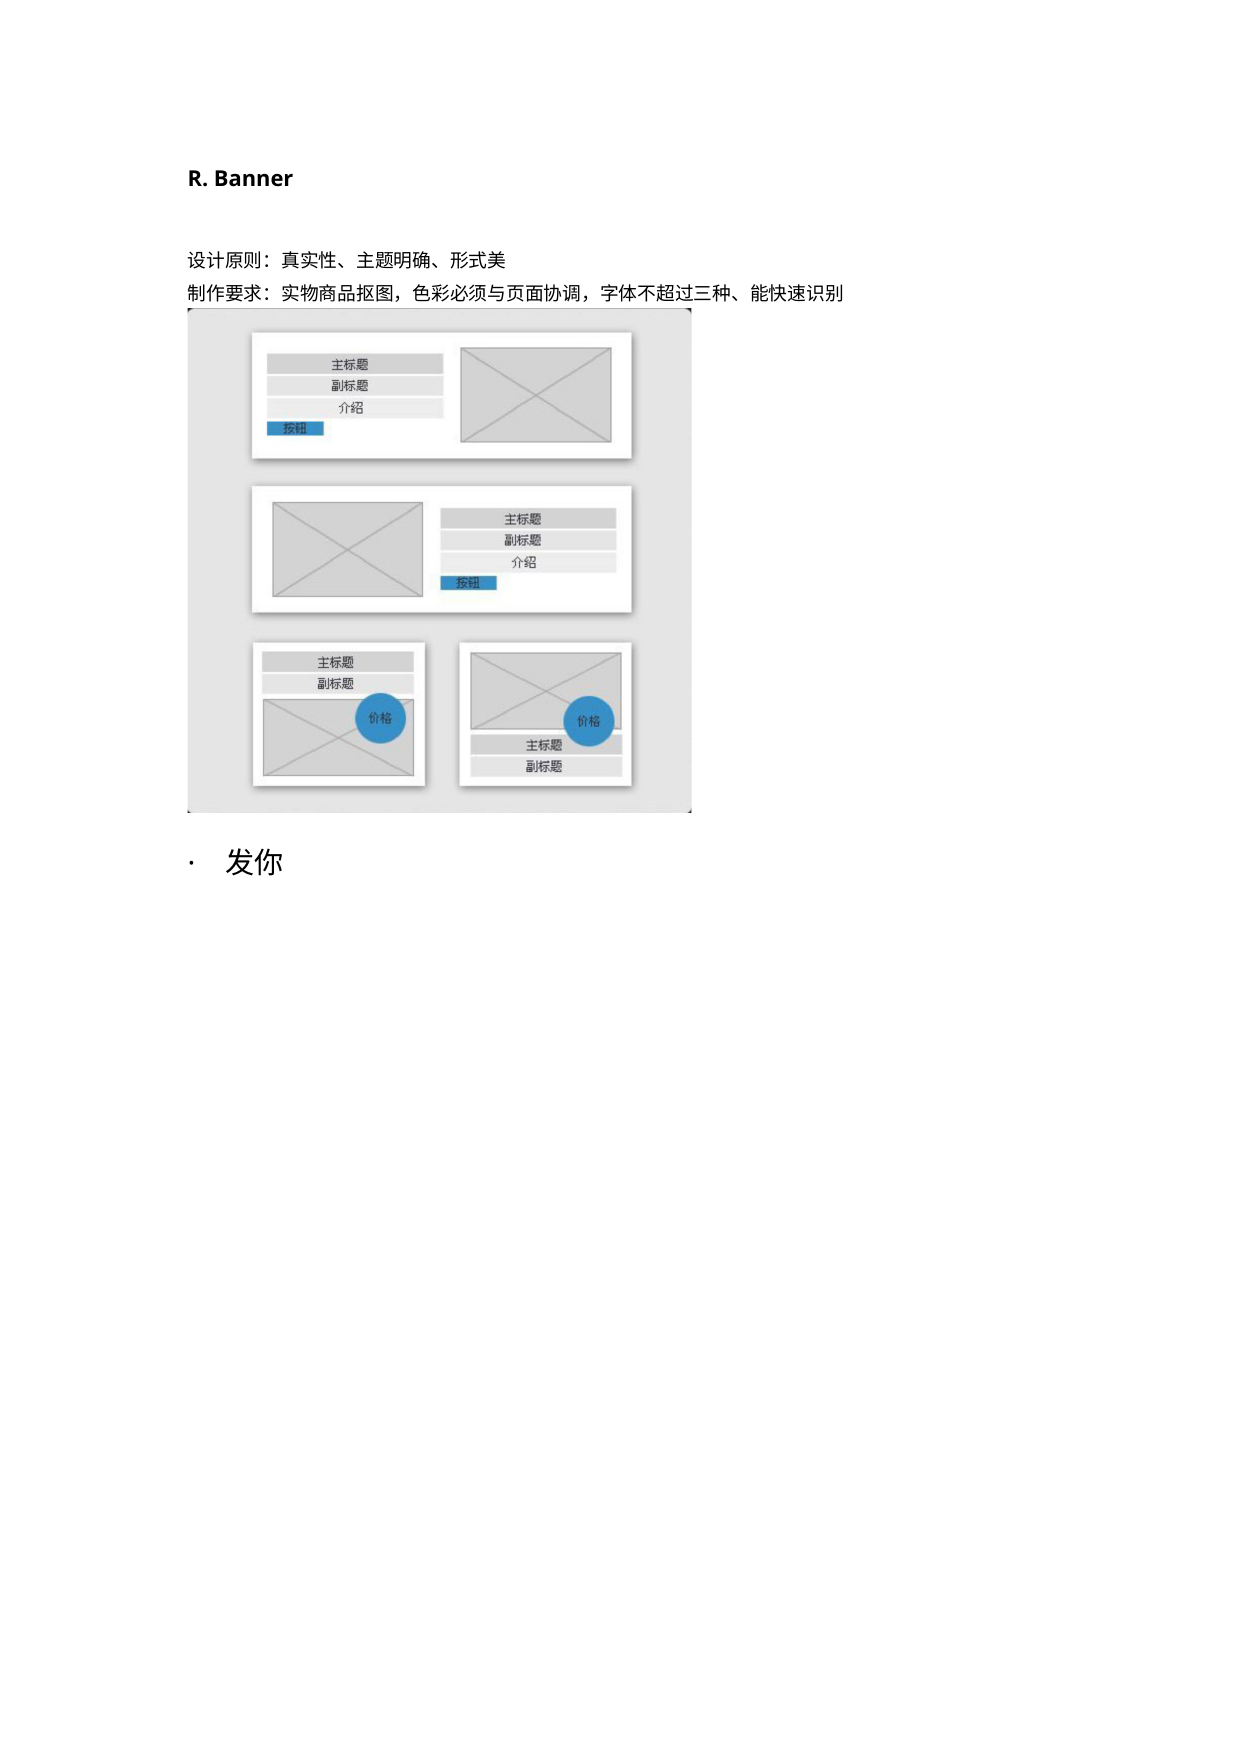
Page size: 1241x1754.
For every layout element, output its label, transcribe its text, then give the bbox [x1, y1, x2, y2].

picture [187, 308, 692, 813]
subtitle R. Banner [187, 162, 1053, 194]
list 发你 [187, 828, 1053, 893]
text 制作要求：实物商品抠图，色彩必须与页面协调，字体不超过三种、能快速识别 [187, 276, 1053, 308]
text 设计原则：真实性、主题明确、形式美 [187, 243, 1053, 276]
